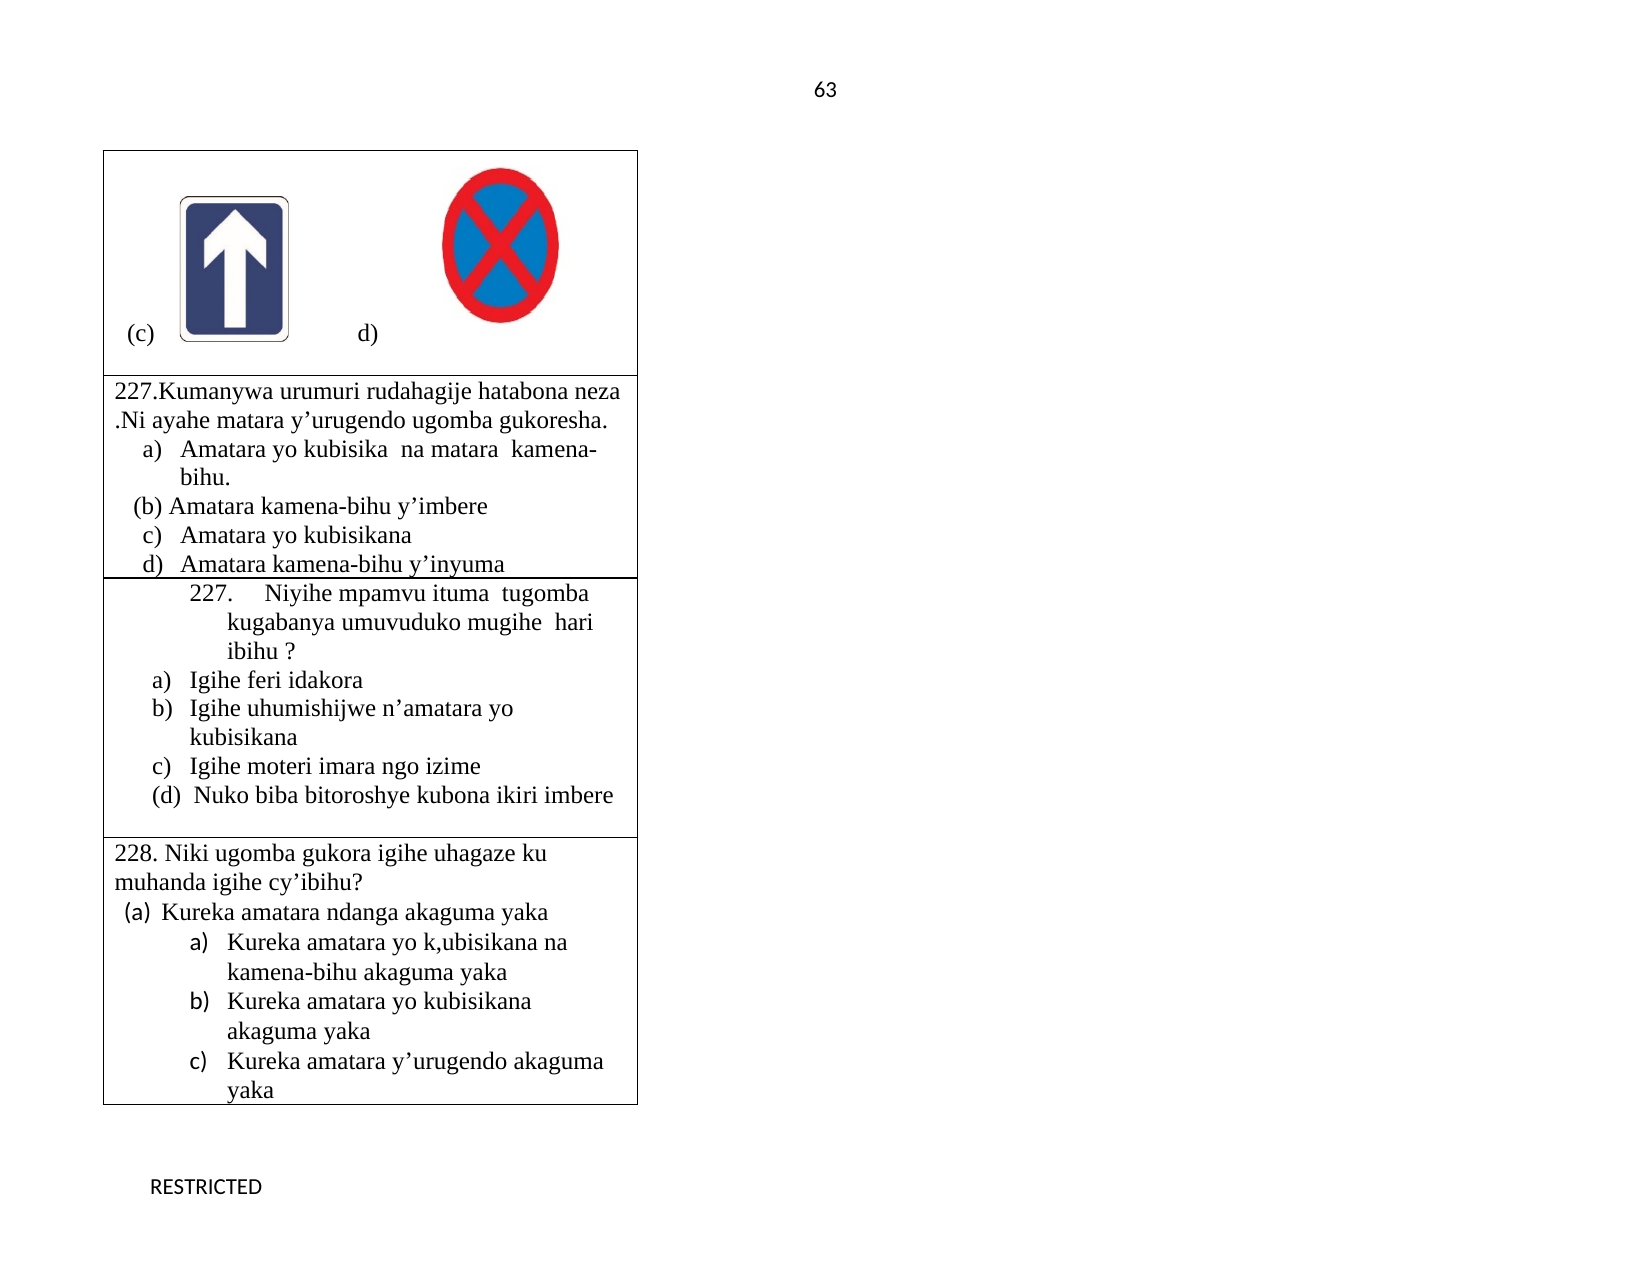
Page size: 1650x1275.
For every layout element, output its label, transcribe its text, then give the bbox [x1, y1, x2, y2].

table_cell 228. Niki ugomba gukora igihe uhagaze ku muhanda igihe cy’ibihu? Kureka amatara ndanga akaguma yaka Kureka amatara yo k,ubisikana na kamena-bihu akaguma yaka Kureka amatara yo kubisikana akaguma yaka Kureka amatara y’urugendo akaguma yaka [104, 838, 637, 1104]
picture [390, 151, 610, 342]
table_cell Niyihe mpamvu ituma tugomba kugabanya umuvuduko mugihe hari ibihu ? Igihe feri idakora Igihe uhumishijwe n’amatara yo kubisikana Igihe moteri imara ngo izime (d) Nuko biba bitoroshye kubona ikiri imbere [104, 579, 637, 837]
picture [179, 196, 289, 342]
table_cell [104, 151, 637, 375]
table_cell 227.Kumanywa urumuri rudahagije hatabona neza .Ni ayahe matara y’urugendo ugomba gukoresha. Amatara yo kubisika na matara kamena-bihu. (b) Amatara kamena-bihu y’imbere Amatara yo kubisikana Amatara kamena-bihu y’inyuma [104, 376, 637, 577]
